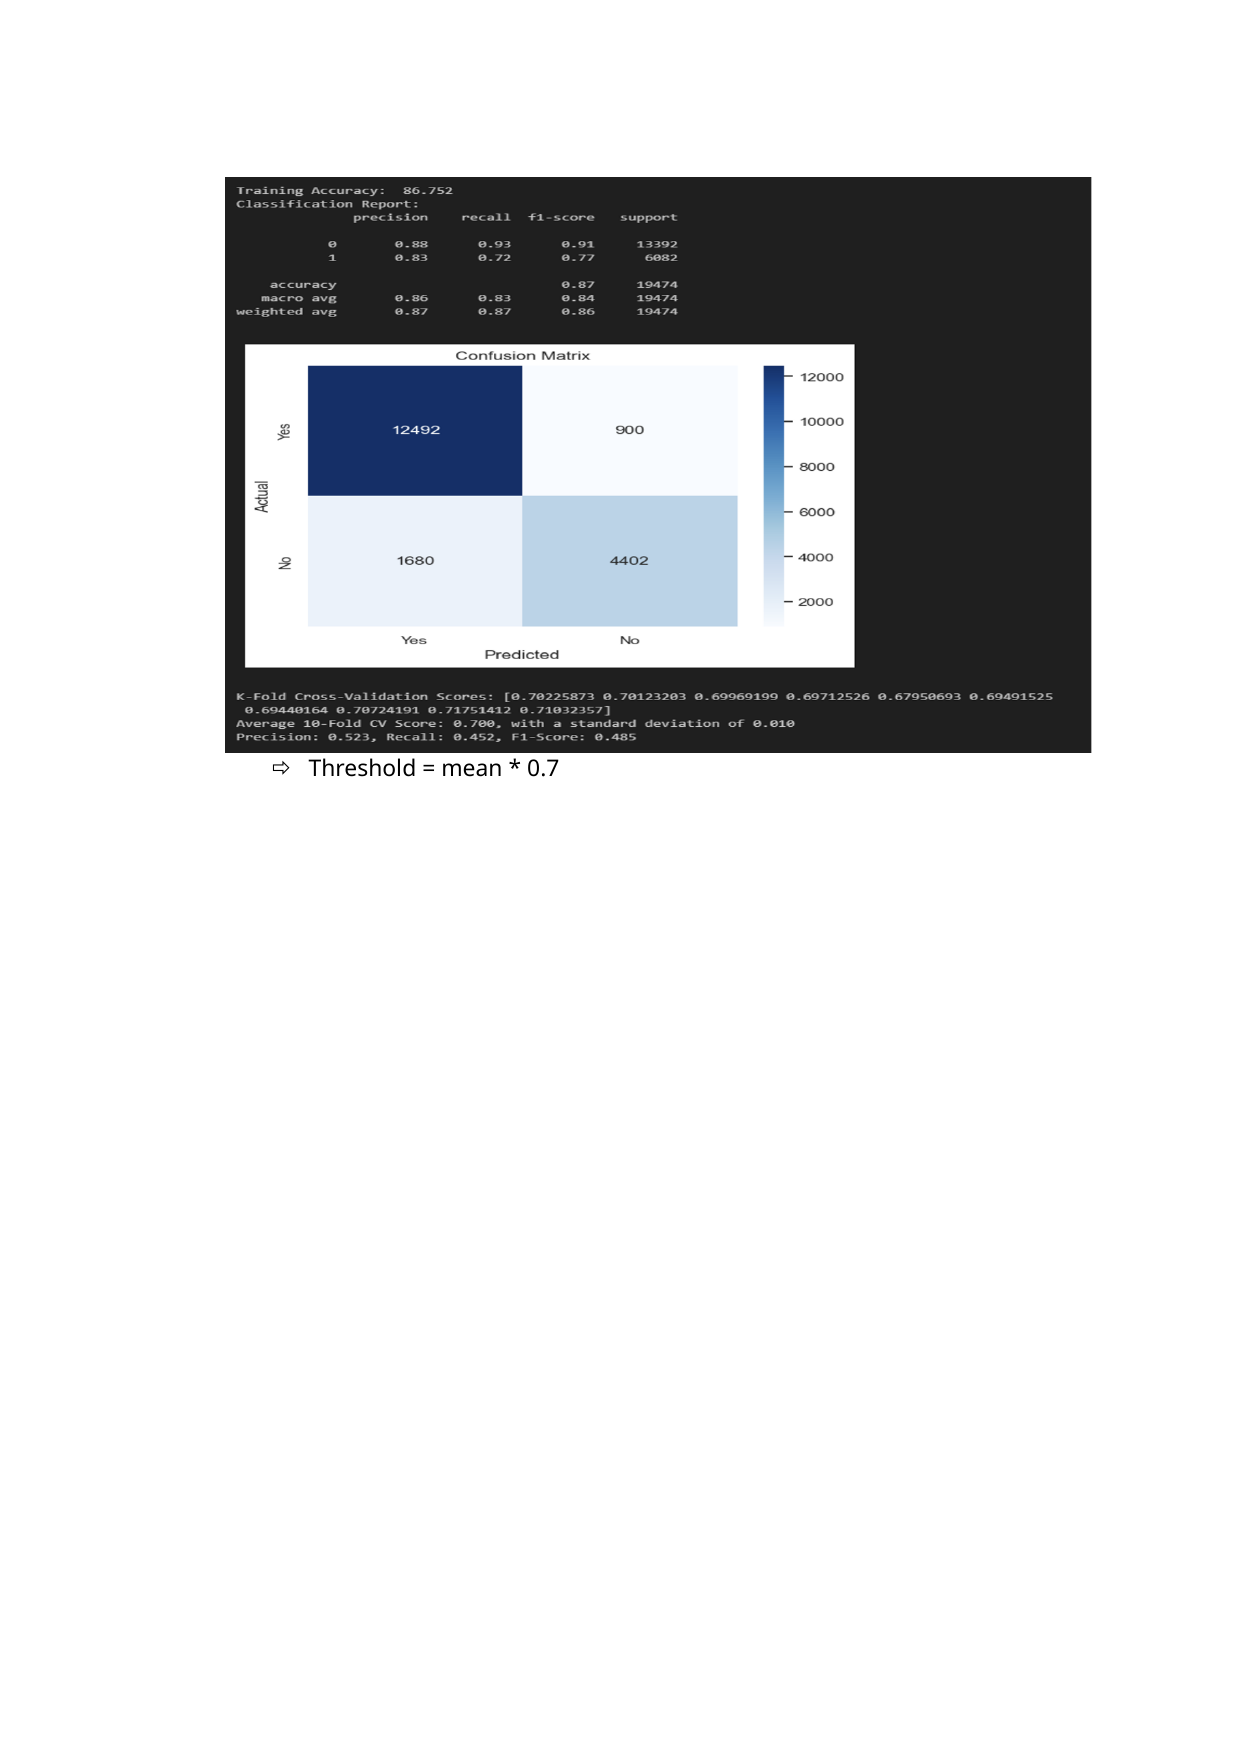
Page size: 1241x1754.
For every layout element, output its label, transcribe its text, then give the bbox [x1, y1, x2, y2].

picture [225, 177, 1092, 753]
list Threshold = mean * 0.7 [271, 753, 1090, 783]
